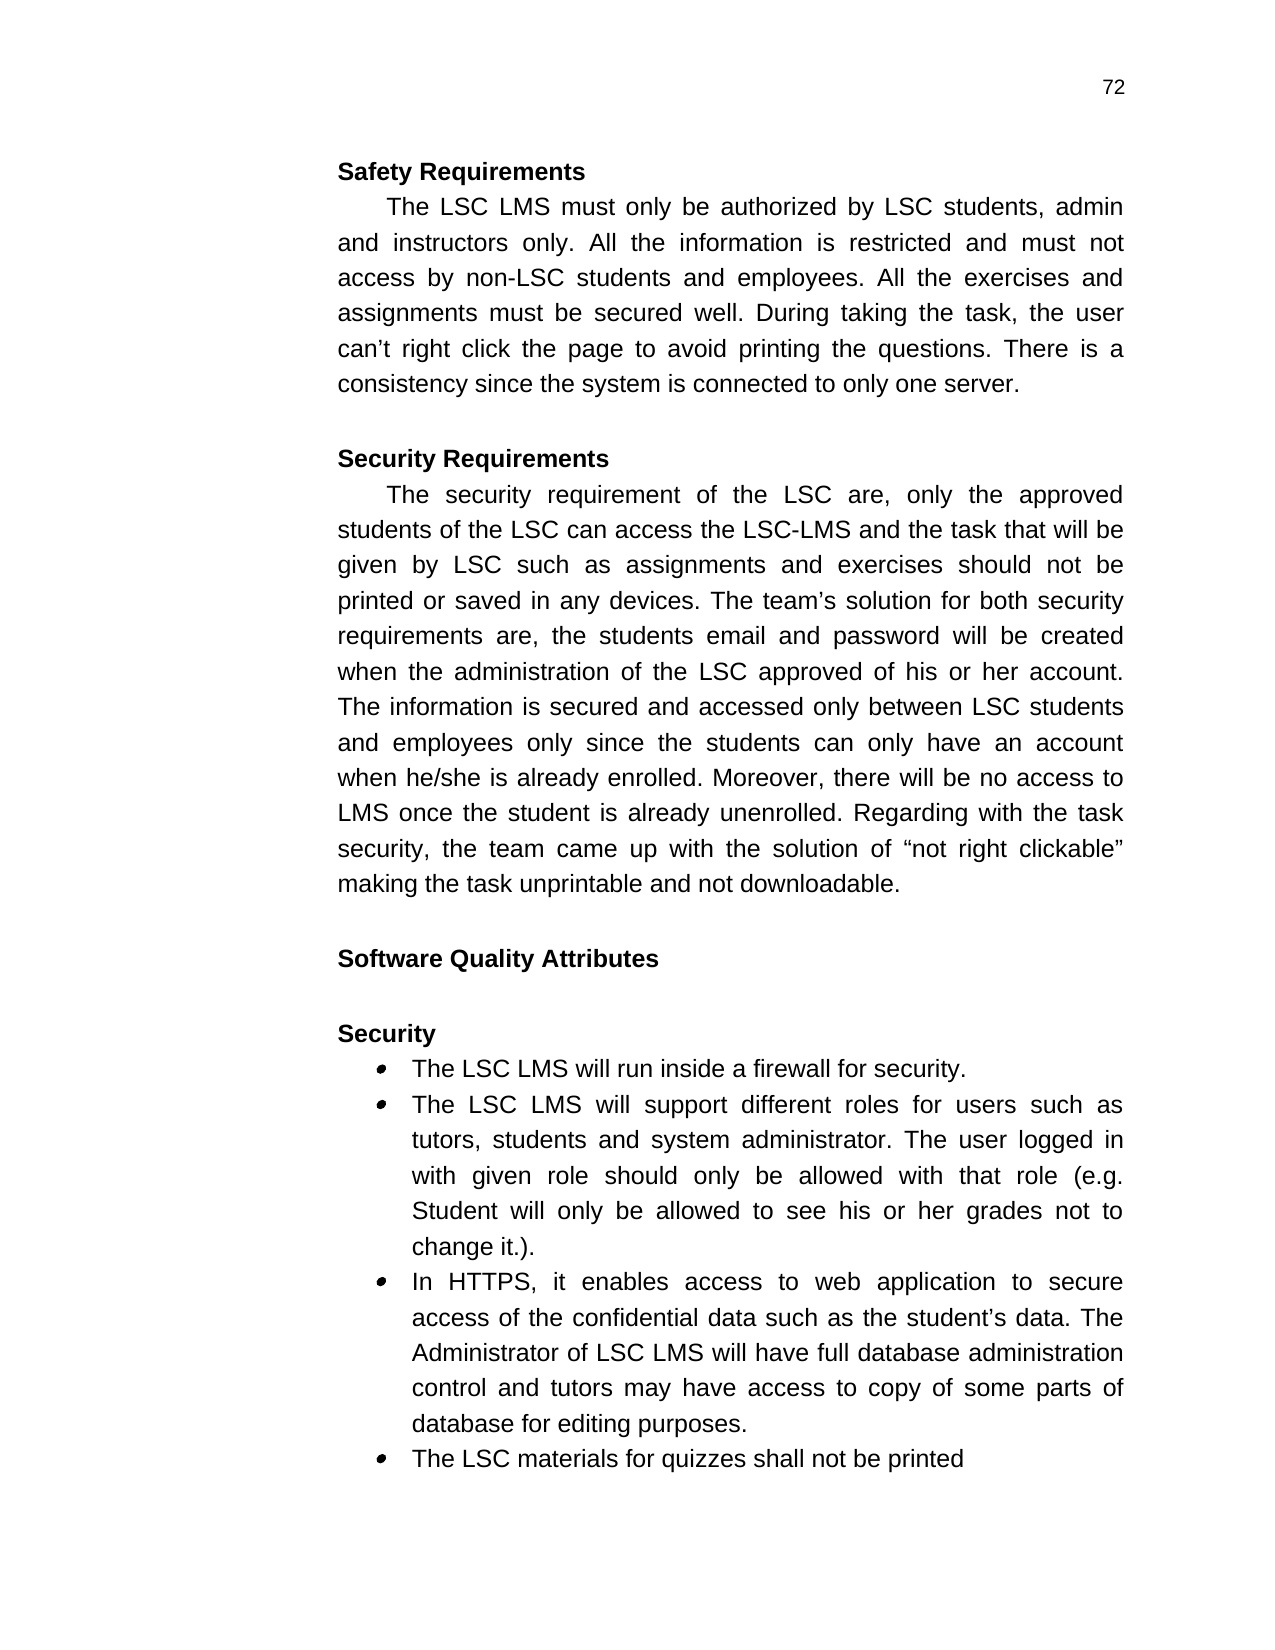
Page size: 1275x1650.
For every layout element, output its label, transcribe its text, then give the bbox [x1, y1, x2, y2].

subtitle Security [337, 1012, 1125, 1048]
list The LSC LMS will support different roles for users such as tutors, students and system administrator. The user logged in with given role should only be allowed with that role (e.g. Student will only be allowed to see his or her grades not to change it.). [374, 1083, 1125, 1260]
list The LSC LMS will run inside a firewall for security. [374, 1048, 1125, 1083]
text The LSC LMS must only be authorized by LSC students, admin and instructors only. All the information is restricted and must not access by non-LSC students and employees. All the exercises and assignments must be secured well. During taking the task, the user can’t right click the page to avoid printing the questions. There is a consistency since the system is connected to only one server. [337, 185, 1125, 398]
text The security requirement of the LSC are, only the approved students of the LSC can access the LSC-LMS and the task that will be given by LSC such as assignments and exercises should not be printed or saved in any devices. The team’s solution for both security requirements are, the students email and password will be created when the administration of the LSC approved of his or her account. The information is secured and accessed only between LSC students and employees only since the students can only have an account when he/she is already enrolled. Moreover, there will be no access to LMS once the student is already unenrolled. Regarding with the task security, the team came up with the solution of “not right clickable” making the task unprintable and not downloadable. [337, 473, 1125, 898]
subtitle Security Requirements [337, 437, 1125, 473]
list The LSC materials for quizzes shall not be printed [374, 1437, 1125, 1473]
subtitle Safety Requirements [337, 150, 1125, 185]
subtitle Software Quality Attributes [337, 937, 1125, 973]
list In HTTPS, it enables access to web application to secure access of the confidential data such as the student’s data. The Administrator of LSC LMS will have full database administration control and tutors may have access to copy of some parts of database for editing purposes. [374, 1260, 1125, 1437]
